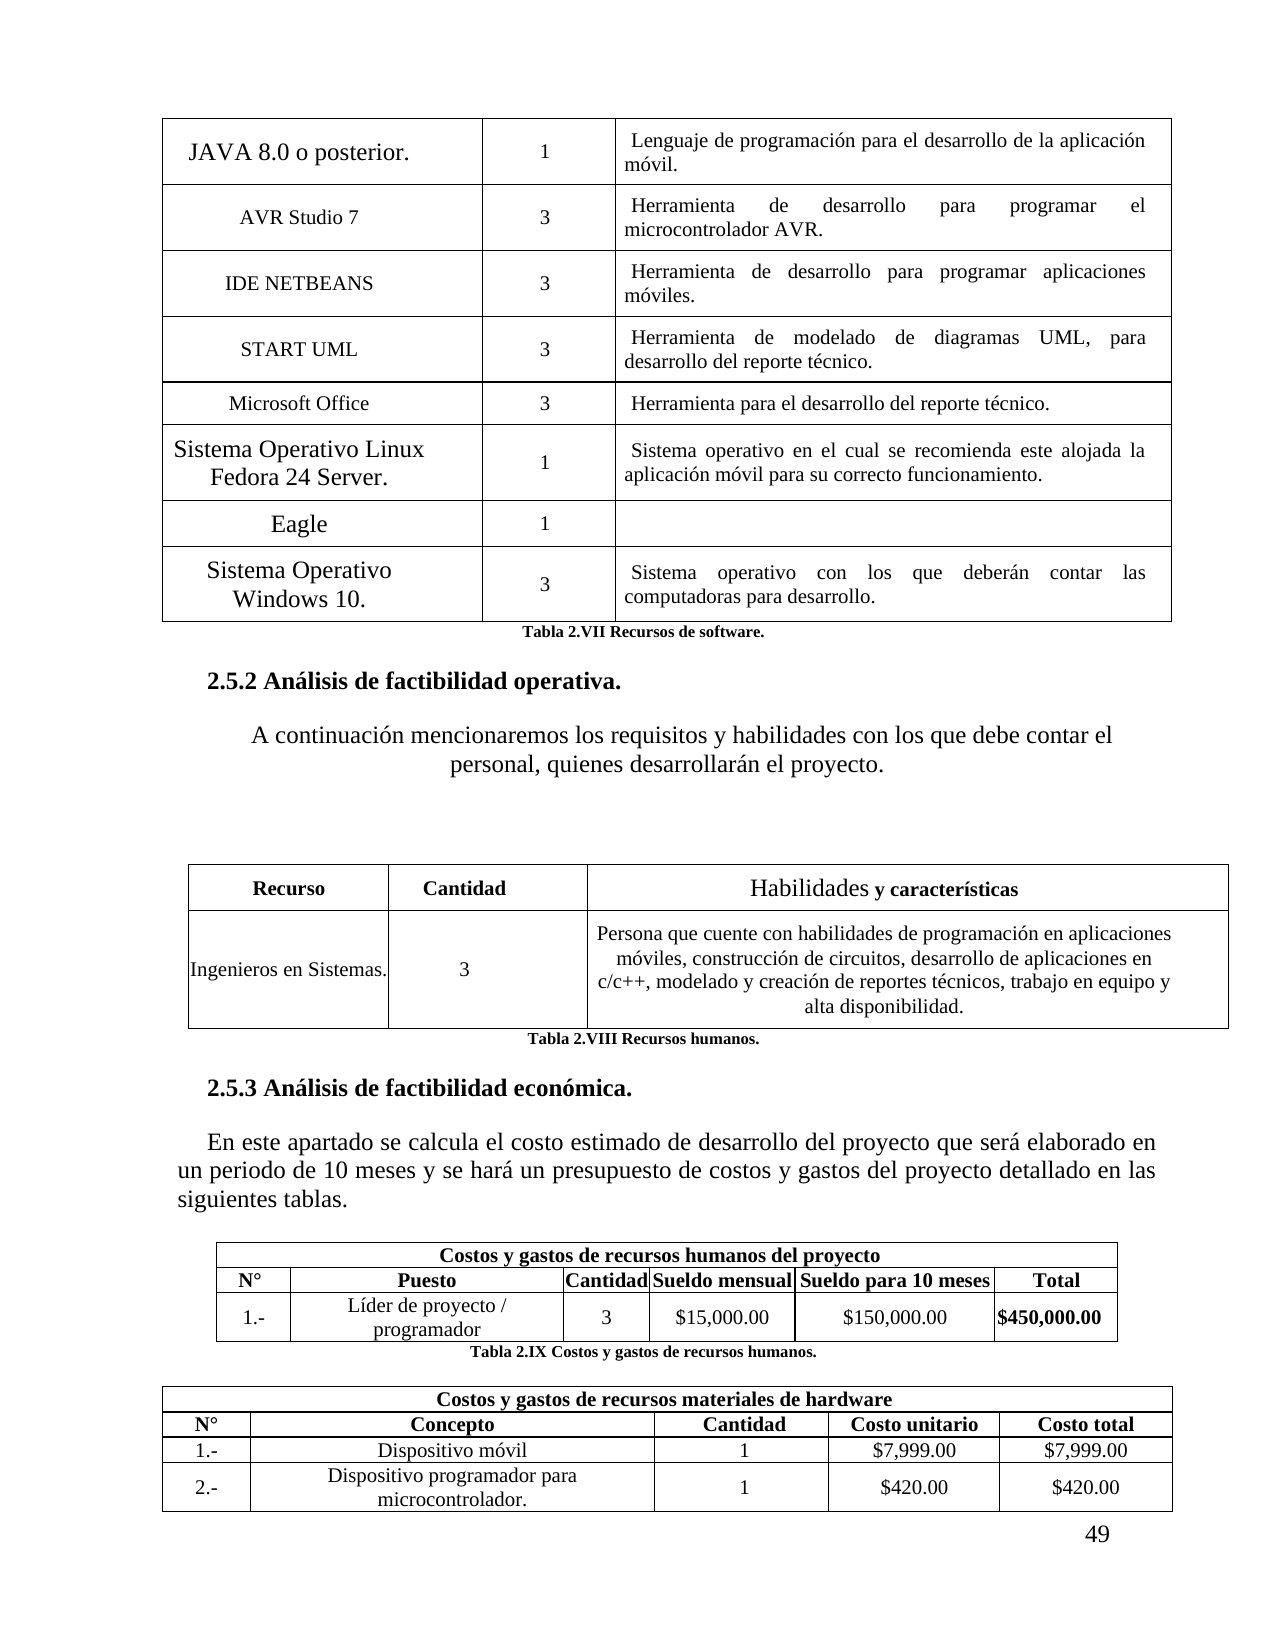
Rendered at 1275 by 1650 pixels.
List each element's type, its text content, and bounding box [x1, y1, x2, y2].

table_cell $7,999.00 [1000, 1438, 1172, 1462]
table_cell Eagle [163, 501, 482, 546]
table_cell $450,000.00 [995, 1293, 1117, 1341]
table_cell $150,000.00 [796, 1293, 994, 1341]
table_header Cantidad [389, 865, 587, 910]
table_cell $15,000.00 [650, 1293, 794, 1341]
table_cell 1.- [217, 1293, 290, 1341]
table_cell Sistema Operativo Linux Fedora 24 Server. [163, 425, 482, 499]
table_cell Dispositivo móvil [251, 1438, 654, 1462]
table_cell Cantidad [564, 1268, 649, 1292]
table_header Costos y gastos de recursos humanos del proyecto [217, 1243, 1117, 1267]
text A continuación mencionaremos los requisitos y habilidades con los que debe contar el personal, quienes desarrollarán el proyecto. [177, 720, 1157, 778]
table_cell Sueldo mensual [650, 1268, 794, 1292]
table_cell 3 [483, 547, 615, 621]
table_cell Ingenieros en Sistemas. [189, 911, 388, 1028]
table_cell IDE NETBEANS [163, 251, 482, 316]
table_cell Sistema Operativo Windows 10. [163, 547, 482, 621]
subtitle 2.5.2 Análisis de factibilidad operativa. [177, 666, 1109, 695]
table_cell $420.00 [829, 1463, 999, 1511]
table_cell 1 [483, 425, 615, 499]
table_cell Sueldo para 10 meses [796, 1268, 994, 1292]
table_cell 1.- [163, 1438, 250, 1462]
table_cell Costo total [1000, 1413, 1172, 1436]
table_cell Cantidad [655, 1413, 828, 1436]
table_cell Sistema operativo en el cual se recomienda este alojada la aplicación móvil para su correcto funcionamiento. [616, 425, 1171, 499]
table_cell Dispositivo programador para microcontrolador. [251, 1463, 654, 1511]
table_cell 3 [483, 185, 615, 250]
table_cell START UML [163, 317, 482, 381]
table_cell Herramienta de desarrollo para programar el microcontrolador AVR. [616, 185, 1171, 250]
table_cell $7,999.00 [829, 1438, 999, 1462]
table_cell AVR Studio 7 [163, 185, 482, 250]
table_header Habilidades y características [588, 865, 1228, 910]
table_cell [616, 501, 1171, 546]
table_cell Herramienta para el desarrollo del reporte técnico. [616, 383, 1171, 424]
table_cell JAVA 8.0 o posterior. [163, 119, 482, 184]
table_cell 2.- [163, 1463, 250, 1511]
text Tabla 2. Costos y gastos de recursos humanos. [177, 1342, 1109, 1361]
table_cell 1 [483, 501, 615, 546]
table_cell Puesto [291, 1268, 563, 1292]
table_cell $420.00 [1000, 1463, 1172, 1511]
table_cell Persona que cuente con habilidades de programación en aplicaciones móviles, construcción de circuitos, desarrollo de aplicaciones en c/c++, modelado y creación de reportes técnicos, trabajo en equipo y alta disponibilidad. [588, 911, 1228, 1028]
table_cell 1 [483, 119, 615, 184]
table_cell N° [163, 1413, 250, 1436]
table_cell 3 [389, 911, 587, 1028]
table_cell Líder de proyecto / programador [291, 1293, 563, 1341]
table_cell Concepto [251, 1413, 654, 1436]
table_cell 3 [483, 317, 615, 381]
table_cell N° [217, 1268, 290, 1292]
table_cell Microsoft Office [163, 383, 482, 424]
table_header Costos y gastos de recursos materiales de hardware [163, 1387, 1172, 1411]
subtitle 2.5.3 Análisis de factibilidad económica. [177, 1073, 1109, 1102]
table_cell Costo unitario [829, 1413, 999, 1436]
text Tabla 2. Recursos de software. [177, 622, 1109, 641]
table_cell Herramienta de desarrollo para programar aplicaciones móviles. [616, 251, 1171, 316]
table_header Recurso [189, 865, 388, 910]
table_cell 3 [564, 1293, 649, 1341]
table_cell Lenguaje de programación para el desarrollo de la aplicación móvil. [616, 119, 1171, 184]
table_cell 3 [483, 383, 615, 424]
table_cell Herramienta de modelado de diagramas UML, para desarrollo del reporte técnico. [616, 317, 1171, 381]
table_cell Total [995, 1268, 1117, 1292]
text En este apartado se calcula el costo estimado de desarrollo del proyecto que será elaborado en un periodode 10 meses y se hará un presupuesto de costos y gastos del proyecto detallado en las siguientes tablas. [177, 1127, 1157, 1213]
table_cell 1 [655, 1438, 828, 1462]
text Tabla 2. Recursos humanos. [177, 1029, 1109, 1048]
table_cell Sistema operativo con los que deberán contar las computadoras para desarrollo. [616, 547, 1171, 621]
table_cell 3 [483, 251, 615, 316]
table_cell 1 [655, 1463, 828, 1511]
